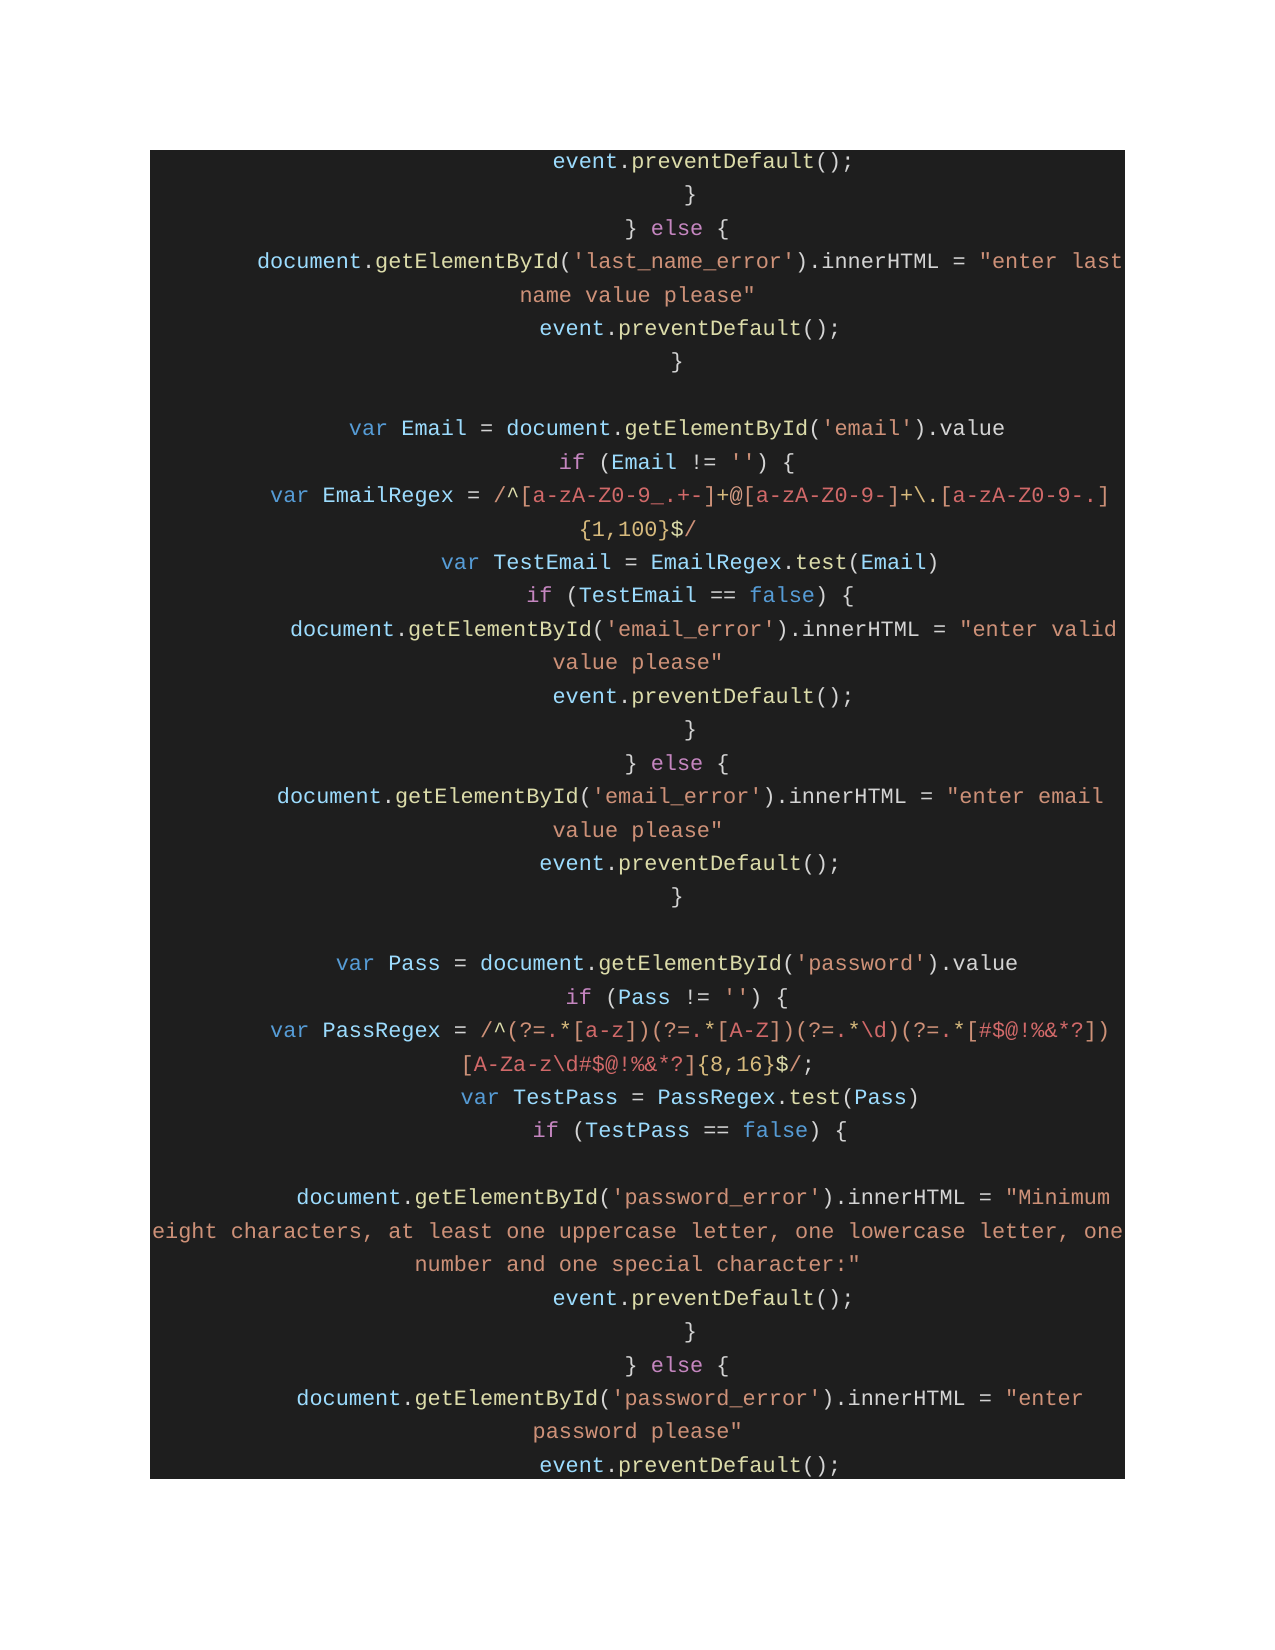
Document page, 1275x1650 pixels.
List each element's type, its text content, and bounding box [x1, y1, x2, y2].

text } [150, 718, 1125, 743]
text event.preventDefault(); [150, 1454, 1125, 1479]
text if (TestPass == false) { [150, 1120, 1125, 1144]
text document.getElementById('email_error').innerHTML = "enter valid value please" [150, 618, 1125, 676]
text } else { [150, 217, 1125, 242]
text if (Email != '') { [150, 451, 1125, 476]
text event.preventDefault(); [150, 852, 1125, 877]
text event.preventDefault(); [150, 150, 1125, 175]
text event.preventDefault(); [150, 685, 1125, 710]
text if (Pass != '') { [150, 986, 1125, 1011]
text event.preventDefault(); [150, 1287, 1125, 1312]
text } else { [150, 752, 1125, 777]
text } [150, 1320, 1125, 1345]
text var Email = document.getElementById('email').value [150, 417, 1125, 442]
text document.getElementById('last_name_error').innerHTML = "enter last name value please" [150, 250, 1125, 308]
text document.getElementById('password_error').innerHTML = "enter password please" [150, 1387, 1125, 1445]
text } [150, 183, 1125, 208]
text document.getElementById('password_error').innerHTML = "Minimum eight characters, at least one uppercase letter, one lowercase letter, one number and one special character:" [150, 1187, 1125, 1278]
text var PassRegex = /^(?=.*[a-z])(?=.*[A-Z])(?=.*\d)(?=.*[#$@!%&*?])[A-Za-z\d#$@!%&*?]{8,16}$/; [150, 1019, 1125, 1078]
text var TestEmail = EmailRegex.test(Email) [150, 551, 1125, 576]
text } [150, 351, 1125, 375]
text var TestPass = PassRegex.test(Pass) [150, 1086, 1125, 1111]
text var EmailRegex = /^[a-zA-Z0-9_.+-]+@[a-zA-Z0-9-]+\.[a-zA-Z0-9-.]{1,100}$/ [150, 484, 1125, 543]
text } else { [150, 1354, 1125, 1378]
text var Pass = document.getElementById('password').value [150, 952, 1125, 977]
text event.preventDefault(); [150, 317, 1125, 342]
text if (TestEmail == false) { [150, 585, 1125, 609]
text } [150, 886, 1125, 910]
text document.getElementById('email_error').innerHTML = "enter email value please" [150, 785, 1125, 843]
